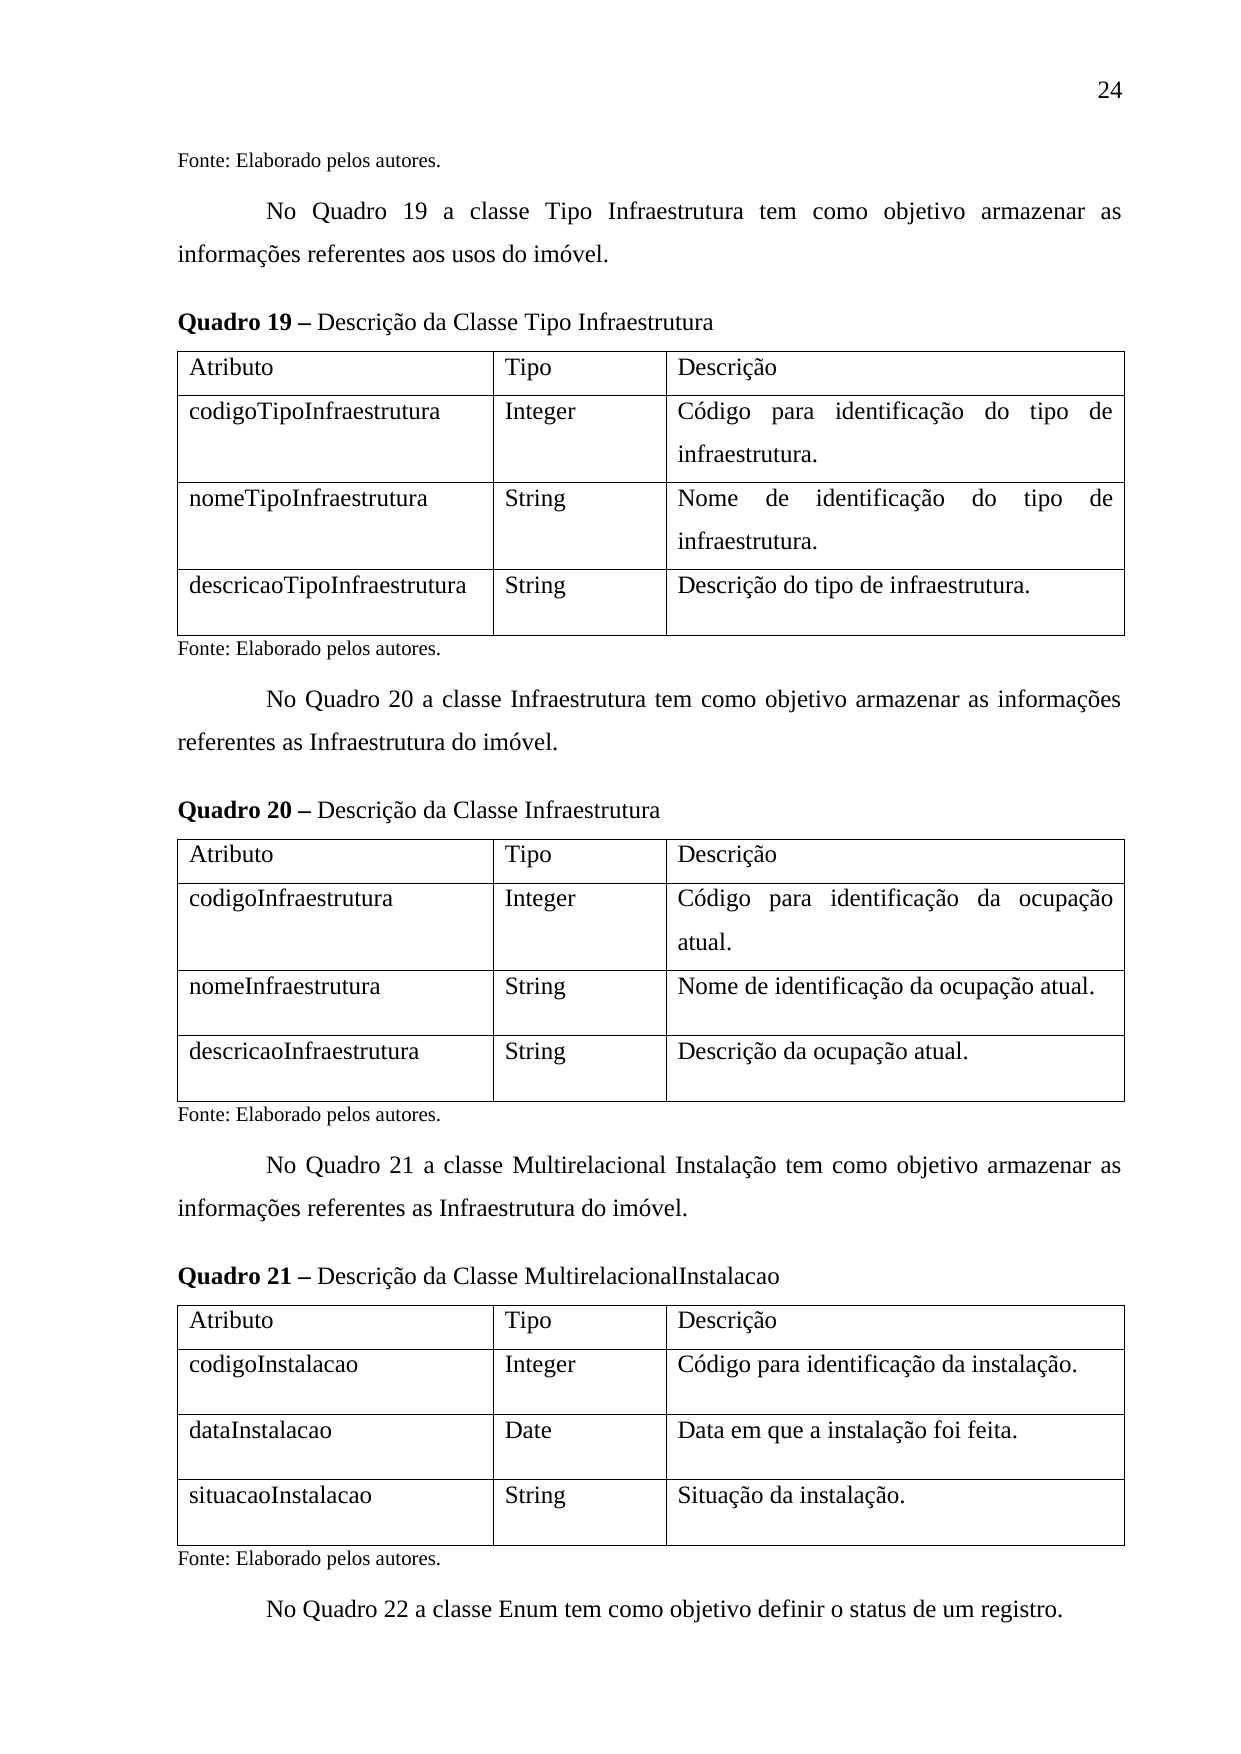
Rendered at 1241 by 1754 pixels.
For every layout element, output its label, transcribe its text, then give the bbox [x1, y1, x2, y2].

table_cell codigoInstalacao [178, 1350, 493, 1414]
text Fonte: Elaborado pelos autores. [177, 636, 1122, 659]
table_cell nomeInfraestrutura [178, 971, 493, 1035]
table_header Tipo [494, 352, 666, 395]
text Fonte: Elaborado pelos autores. [177, 148, 1122, 172]
table_cell Nome de identificação do tipo de infraestrutura. [667, 483, 1124, 569]
table_cell Descrição da ocupação atual. [667, 1036, 1124, 1101]
table_header Tipo [494, 1306, 666, 1348]
table_cell Integer [494, 1350, 666, 1414]
table_cell Nome de identificação da ocupação atual. [667, 971, 1124, 1035]
table_cell situacaoInstalacao [178, 1480, 493, 1545]
text No Quadro 20 a classe Infraestrutura tem como objetivo armazenar as informações referentes as Infraestrutura do imóvel. [177, 684, 1122, 756]
table_header Descrição [667, 840, 1124, 882]
table_header Atributo [178, 1306, 493, 1348]
table_cell Integer [494, 884, 666, 970]
table_cell String [494, 1480, 666, 1545]
table_header Descrição [667, 1306, 1124, 1348]
table_cell descricaoInfraestrutura [178, 1036, 493, 1101]
table_cell nomeTipoInfraestrutura [178, 483, 493, 569]
text No Quadro 22 a classe Enum tem como objetivo definir o status de um registro. [177, 1594, 1122, 1623]
table_cell String [494, 1036, 666, 1101]
table_cell codigoTipoInfraestrutura [178, 396, 493, 482]
table_cell Situação da instalação. [667, 1480, 1124, 1545]
text Fonte: Elaborado pelos autores. [177, 1546, 1122, 1570]
table_header Tipo [494, 840, 666, 882]
table_cell Data em que a instalação foi feita. [667, 1415, 1124, 1479]
table_cell String [494, 570, 666, 634]
table_header Atributo [178, 352, 493, 395]
table_header Descrição [667, 352, 1124, 395]
text Quadro 21 – Descrição da Classe MultirelacionalInstalacao [177, 1261, 1122, 1290]
table_cell Código para identificação da ocupação atual. [667, 884, 1124, 970]
table_cell Integer [494, 396, 666, 482]
table_cell String [494, 971, 666, 1035]
table_cell Código para identificação da instalação. [667, 1350, 1124, 1414]
table_cell Código para identificação do tipo de infraestrutura. [667, 396, 1124, 482]
text Fonte: Elaborado pelos autores. [177, 1102, 1122, 1126]
table_header Atributo [178, 840, 493, 882]
table_cell codigoInfraestrutura [178, 884, 493, 970]
text Quadro 19 – Descrição da Classe Tipo Infraestrutura [177, 307, 1122, 336]
table_cell descricaoTipoInfraestrutura [178, 570, 493, 634]
table_cell Descrição do tipo de infraestrutura. [667, 570, 1124, 634]
table_cell dataInstalacao [178, 1415, 493, 1479]
table_cell String [494, 483, 666, 569]
text No Quadro 19 a classe Tipo Infraestrutura tem como objetivo armazenar as informações referentes aos usos do imóvel. [177, 196, 1122, 268]
text Quadro 20 – Descrição da Classe Infraestrutura [177, 795, 1122, 824]
table_cell Date [494, 1415, 666, 1479]
text No Quadro 21 a classe Multirelacional Instalação tem como objetivo armazenar as informações referentes as Infraestrutura do imóvel. [177, 1150, 1122, 1222]
